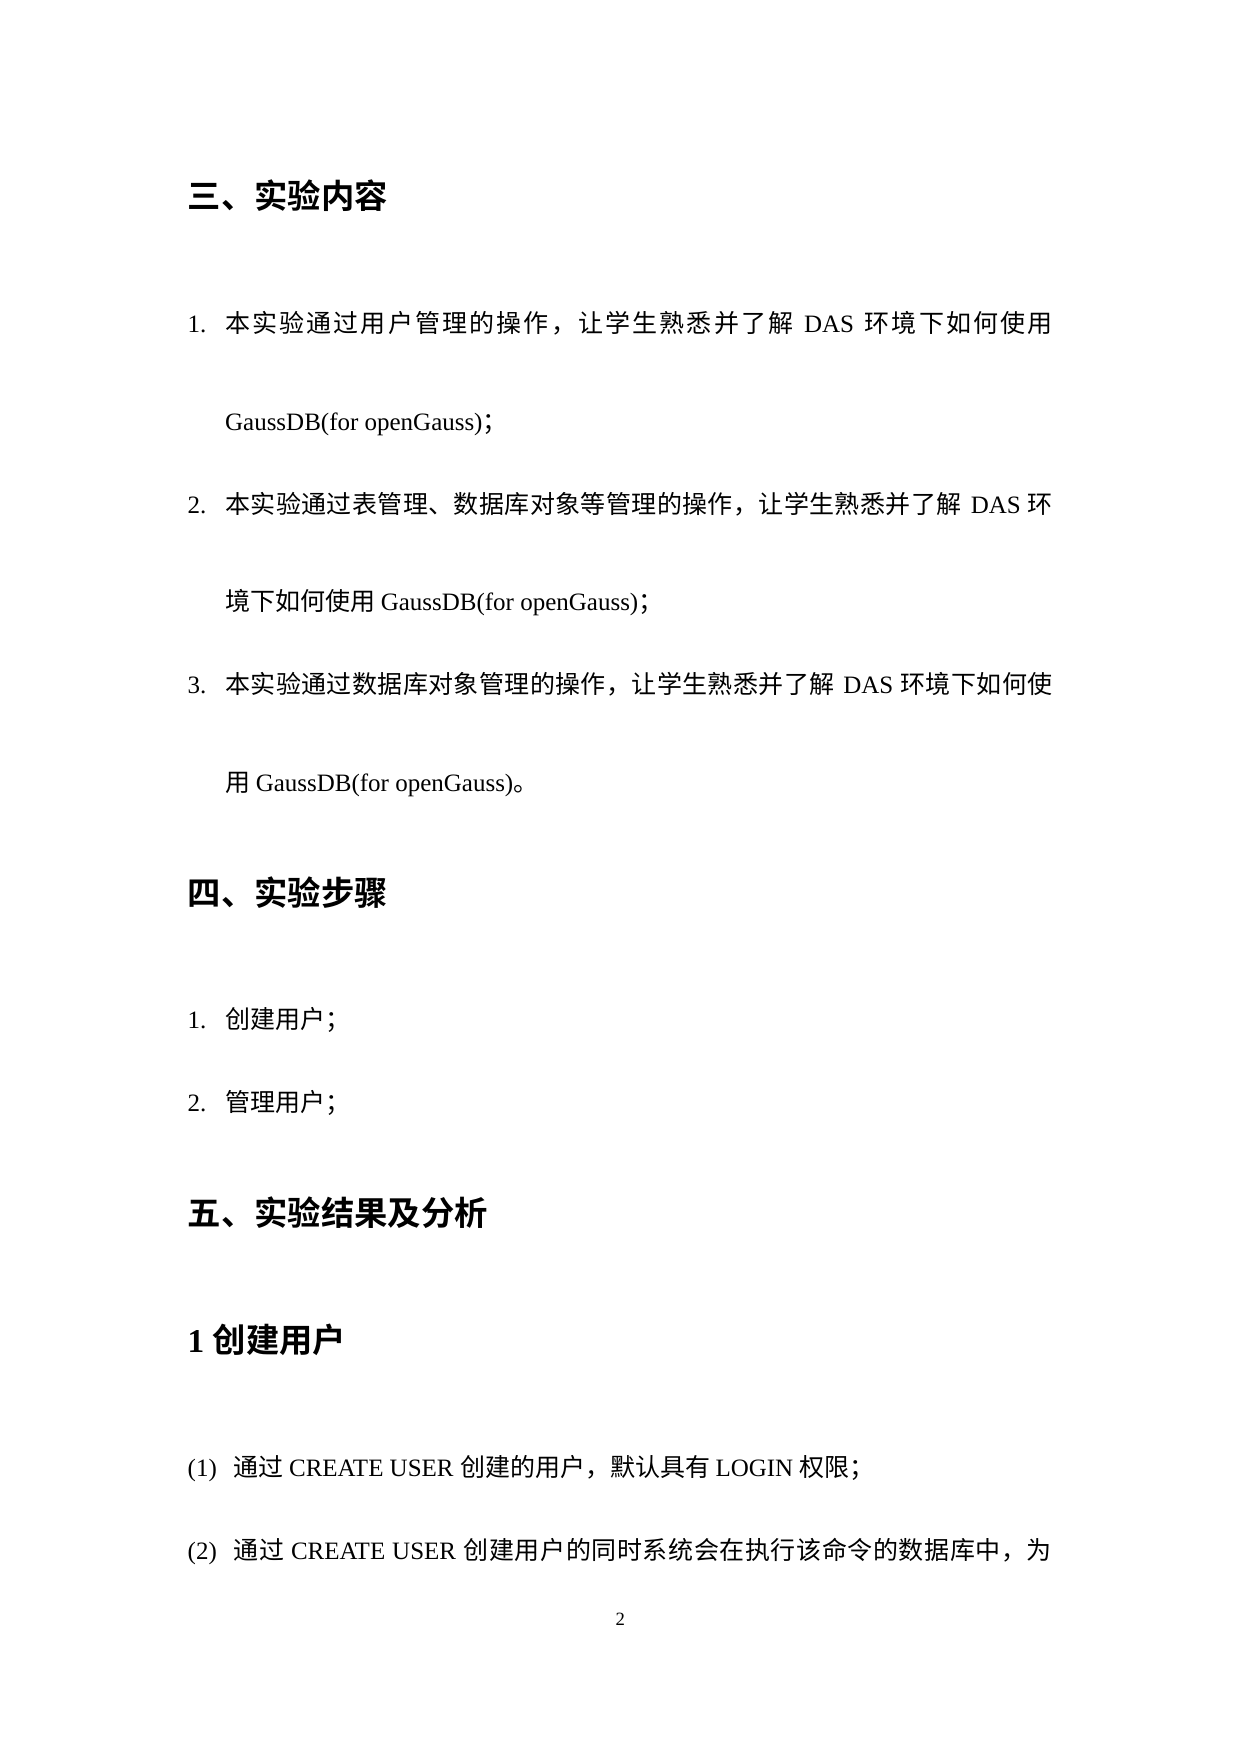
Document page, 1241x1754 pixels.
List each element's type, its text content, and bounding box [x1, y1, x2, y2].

subtitle 三、实验内容 [187, 162, 1053, 227]
list 管理用户； [187, 1068, 1053, 1133]
subtitle 四、实验步骤 [187, 858, 1053, 923]
list 创建用户； [187, 985, 1053, 1050]
list 本实验通过表管理、数据库对象等管理的操作，让学生熟悉并了解 DAS 环境下如何使用 GaussDB(for openGauss)； [187, 470, 1053, 632]
subtitle 五、实验结果及分析 [187, 1179, 1053, 1244]
list 本实验通过数据库对象管理的操作，让学生熟悉并了解 DAS 环境下如何使用 GaussDB(for openGauss)。 [187, 650, 1053, 813]
list 本实验通过用户管理的操作，让学生熟悉并了解 DAS 环境下如何使用 GaussDB(for openGauss)； [187, 289, 1053, 452]
subtitle 1 创建用户 [187, 1306, 1053, 1371]
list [187, 1516, 1053, 1581]
list 通过 CREATE USER 创建的用户，默认具有 LOGIN 权限； [187, 1433, 1053, 1498]
